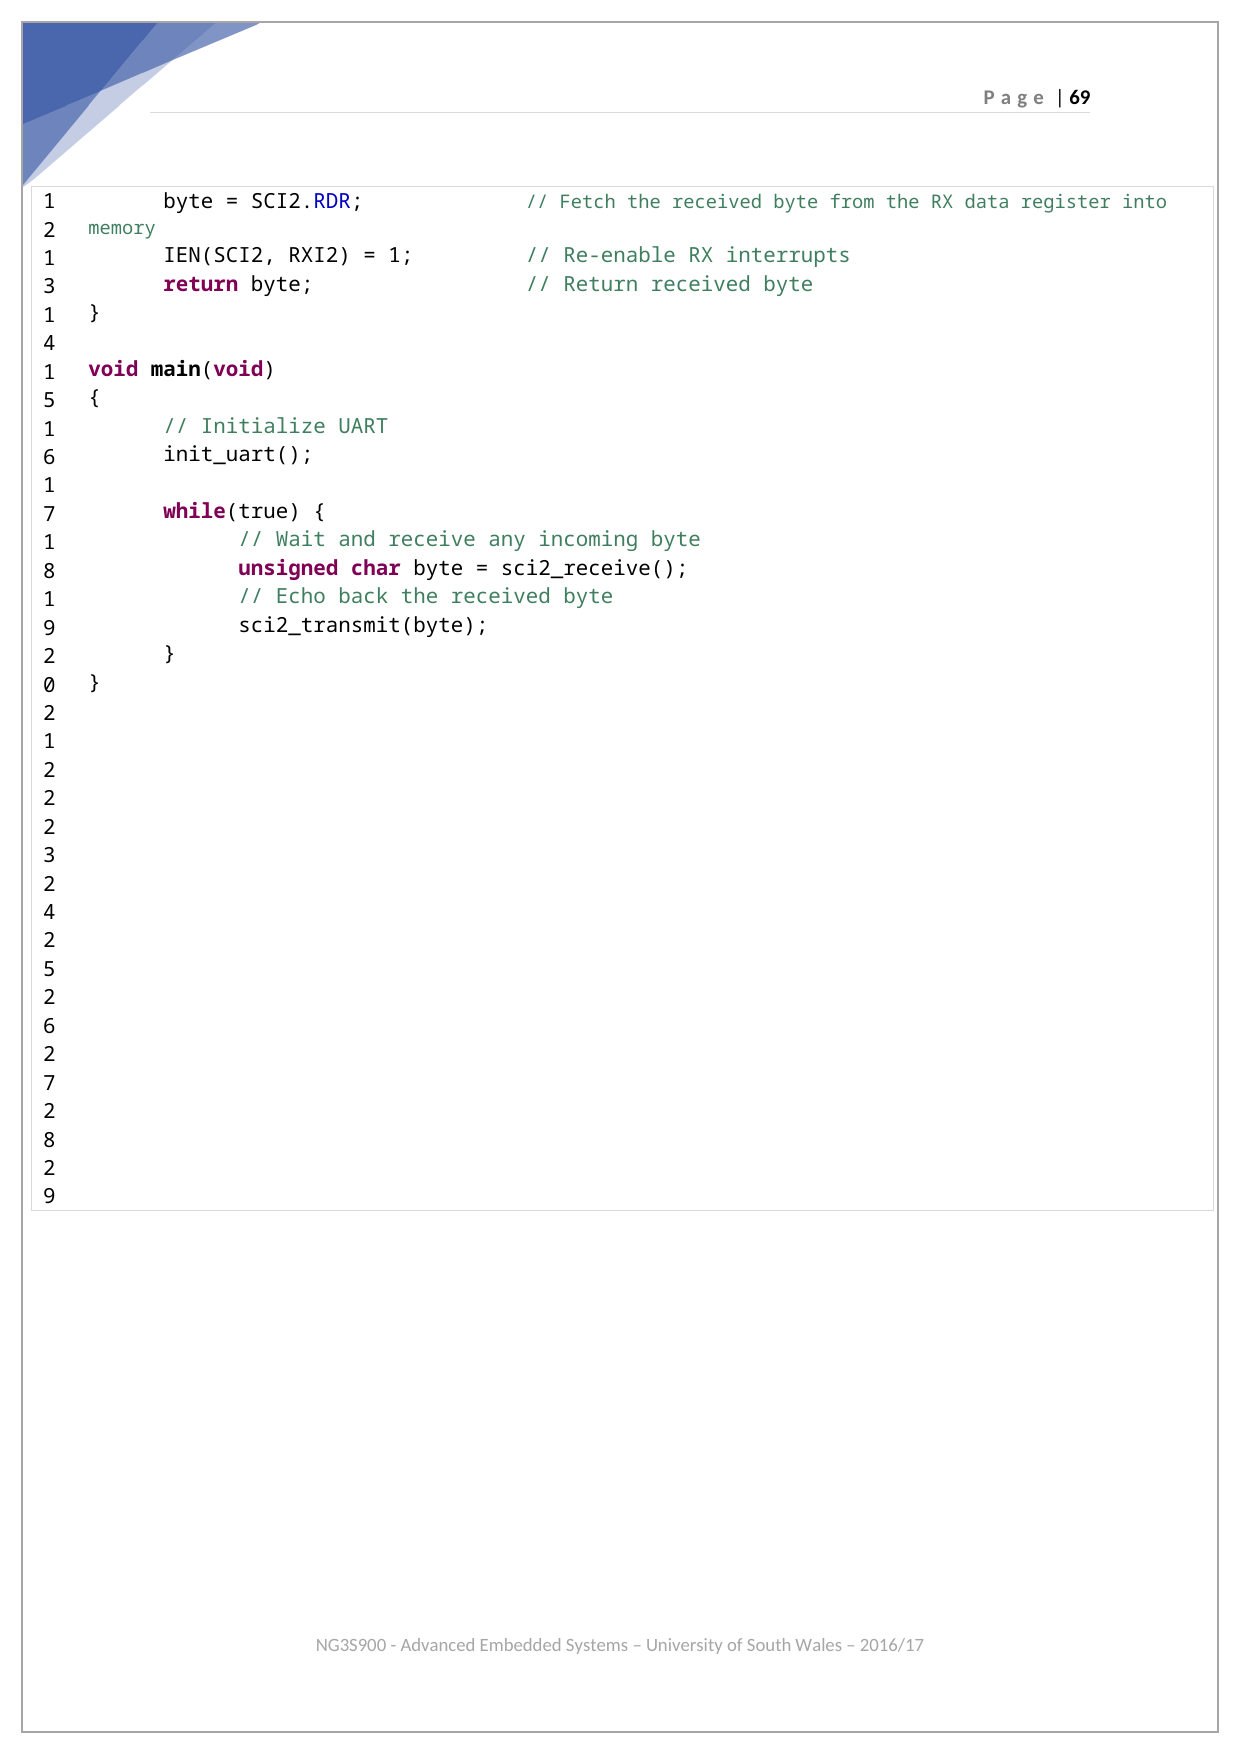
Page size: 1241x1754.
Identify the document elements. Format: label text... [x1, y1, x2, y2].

table_header 1 2 3 4 5 6 7 8 9 10 11 12 13 14 15 16 17 18 19 20 21 22 23 24 25 26 27 28 29 [32, 187, 77, 1210]
picture [23, 23, 264, 190]
